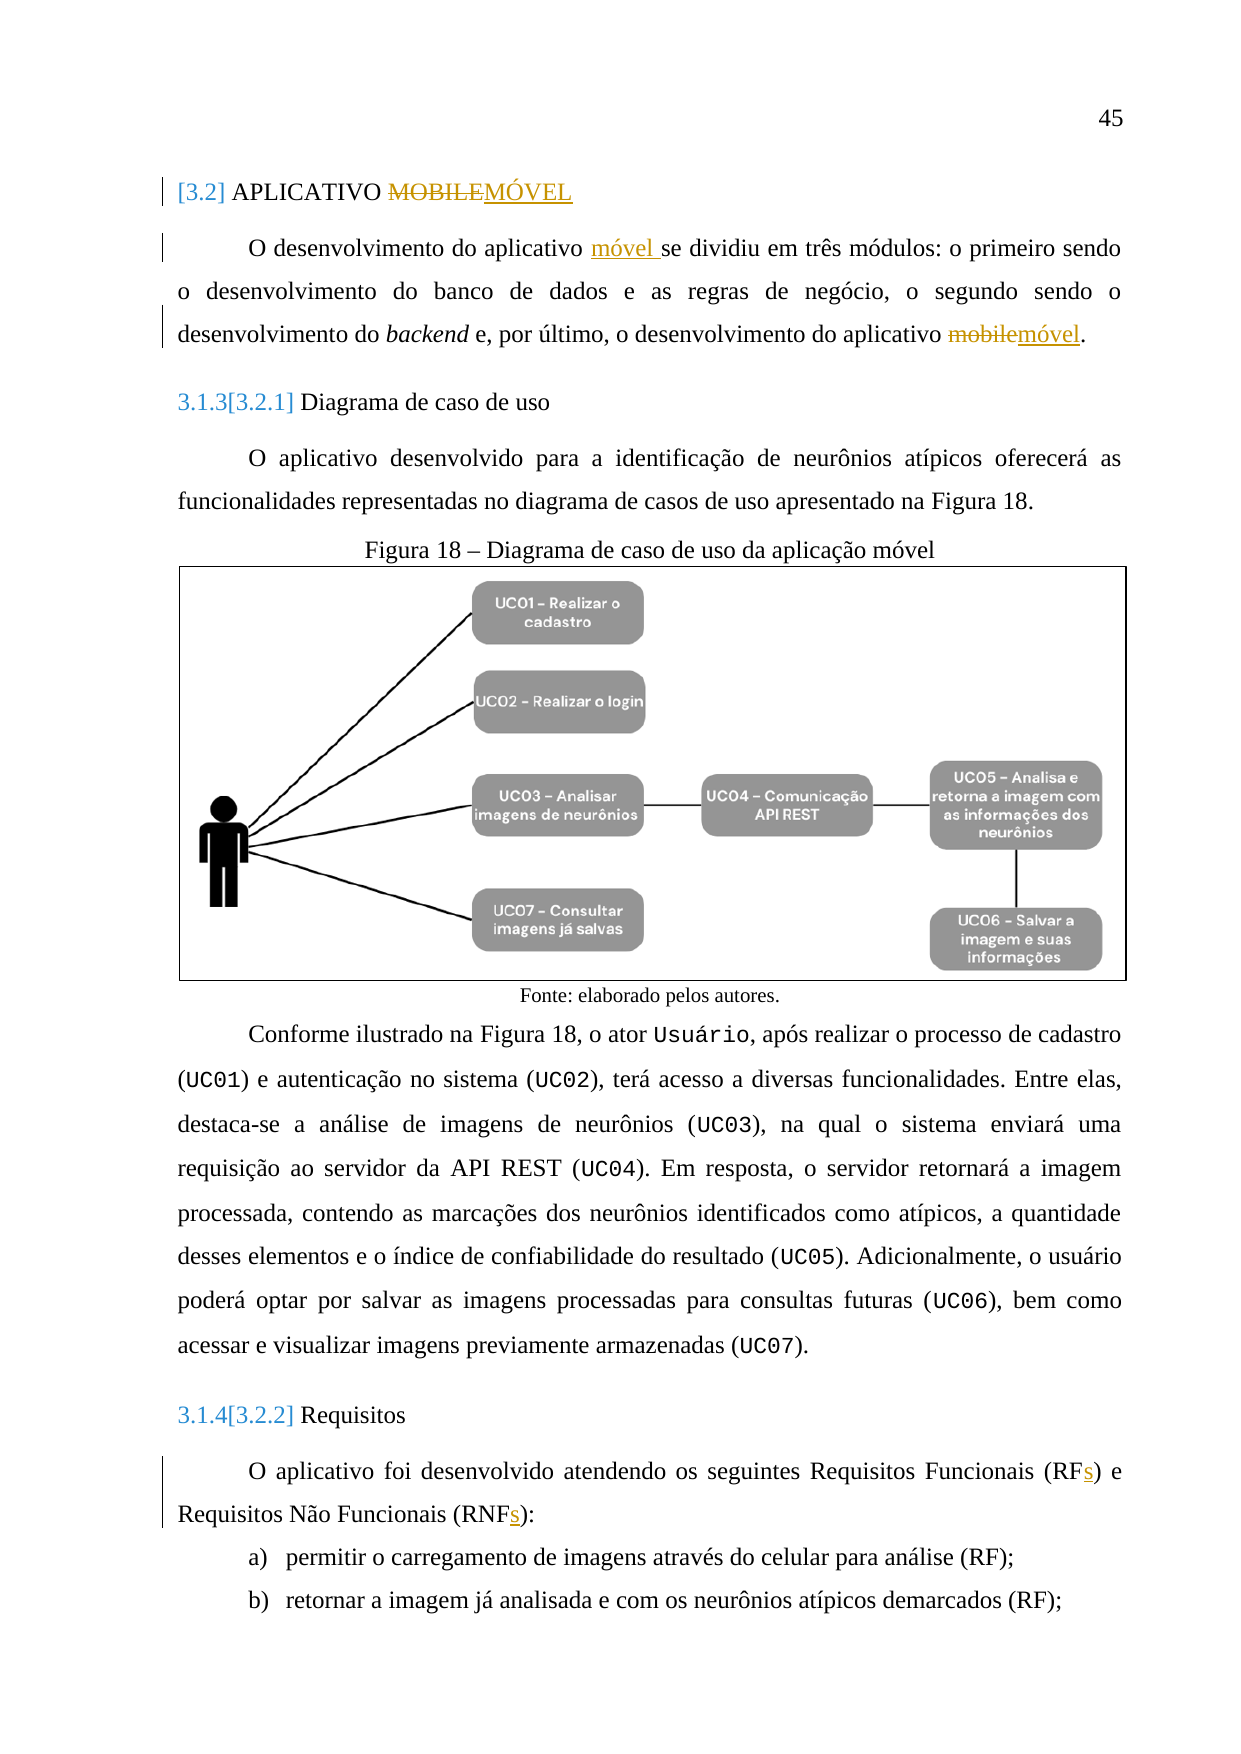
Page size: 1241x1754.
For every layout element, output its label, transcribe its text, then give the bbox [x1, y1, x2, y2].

text O aplicativo foi desenvolvido atendendo os seguintes Requisitos Funcionais (RF) e Requisitos Não Funcionais (RNF): [177, 1456, 1122, 1528]
subtitle Aplicativo [177, 177, 1122, 206]
text O aplicativo desenvolvido para a identificação de neurônios atípicos oferecerá as funcionalidades representadas no diagrama de casos de uso apresentado na Figura 18. [177, 443, 1122, 515]
picture [180, 567, 1125, 980]
text Fonte: elaborado pelos autores. [177, 983, 1122, 1007]
text O desenvolvimento do aplicativo se dividiu em três módulos: o primeiro sendo o desenvolvimento do banco de dados e as regras de negócio, o segundo sendo o desenvolvimento do backend e, por último, o desenvolvimento do aplicativo . [177, 233, 1122, 348]
text Conforme ilustrado na Figura 18, o ator Usuário, após realizar o processo de cadastro (UC01) e autenticação no sistema (UC02), terá acesso a diversas funcionalidades. Entre elas, destaca-se a análise de imagens de neurônios (UC03), na qual o sistema enviará uma requisição ao servidor da API REST (UC04). Em resposta, o servidor retornará a imagem processada, contendo as marcações dos neurônios identificados como atípicos, a quantidade desses elementos e o índice de confiabilidade do resultado (UC05). Adicionalmente, o usuário poderá optar por salvar as imagens processadas para consultas futuras (UC06), bem como acessar e visualizar imagens previamente armazenadas (UC07). [177, 1019, 1122, 1360]
subtitle Requisitos [177, 1400, 1122, 1429]
list permitir o carregamento de imagens através do celular para análise (RF); [248, 1542, 1122, 1571]
subtitle Diagrama de caso de uso [177, 387, 1122, 416]
list retornar a imagem já analisada e com os neurônios atípicos demarcados (RF); [248, 1585, 1122, 1614]
